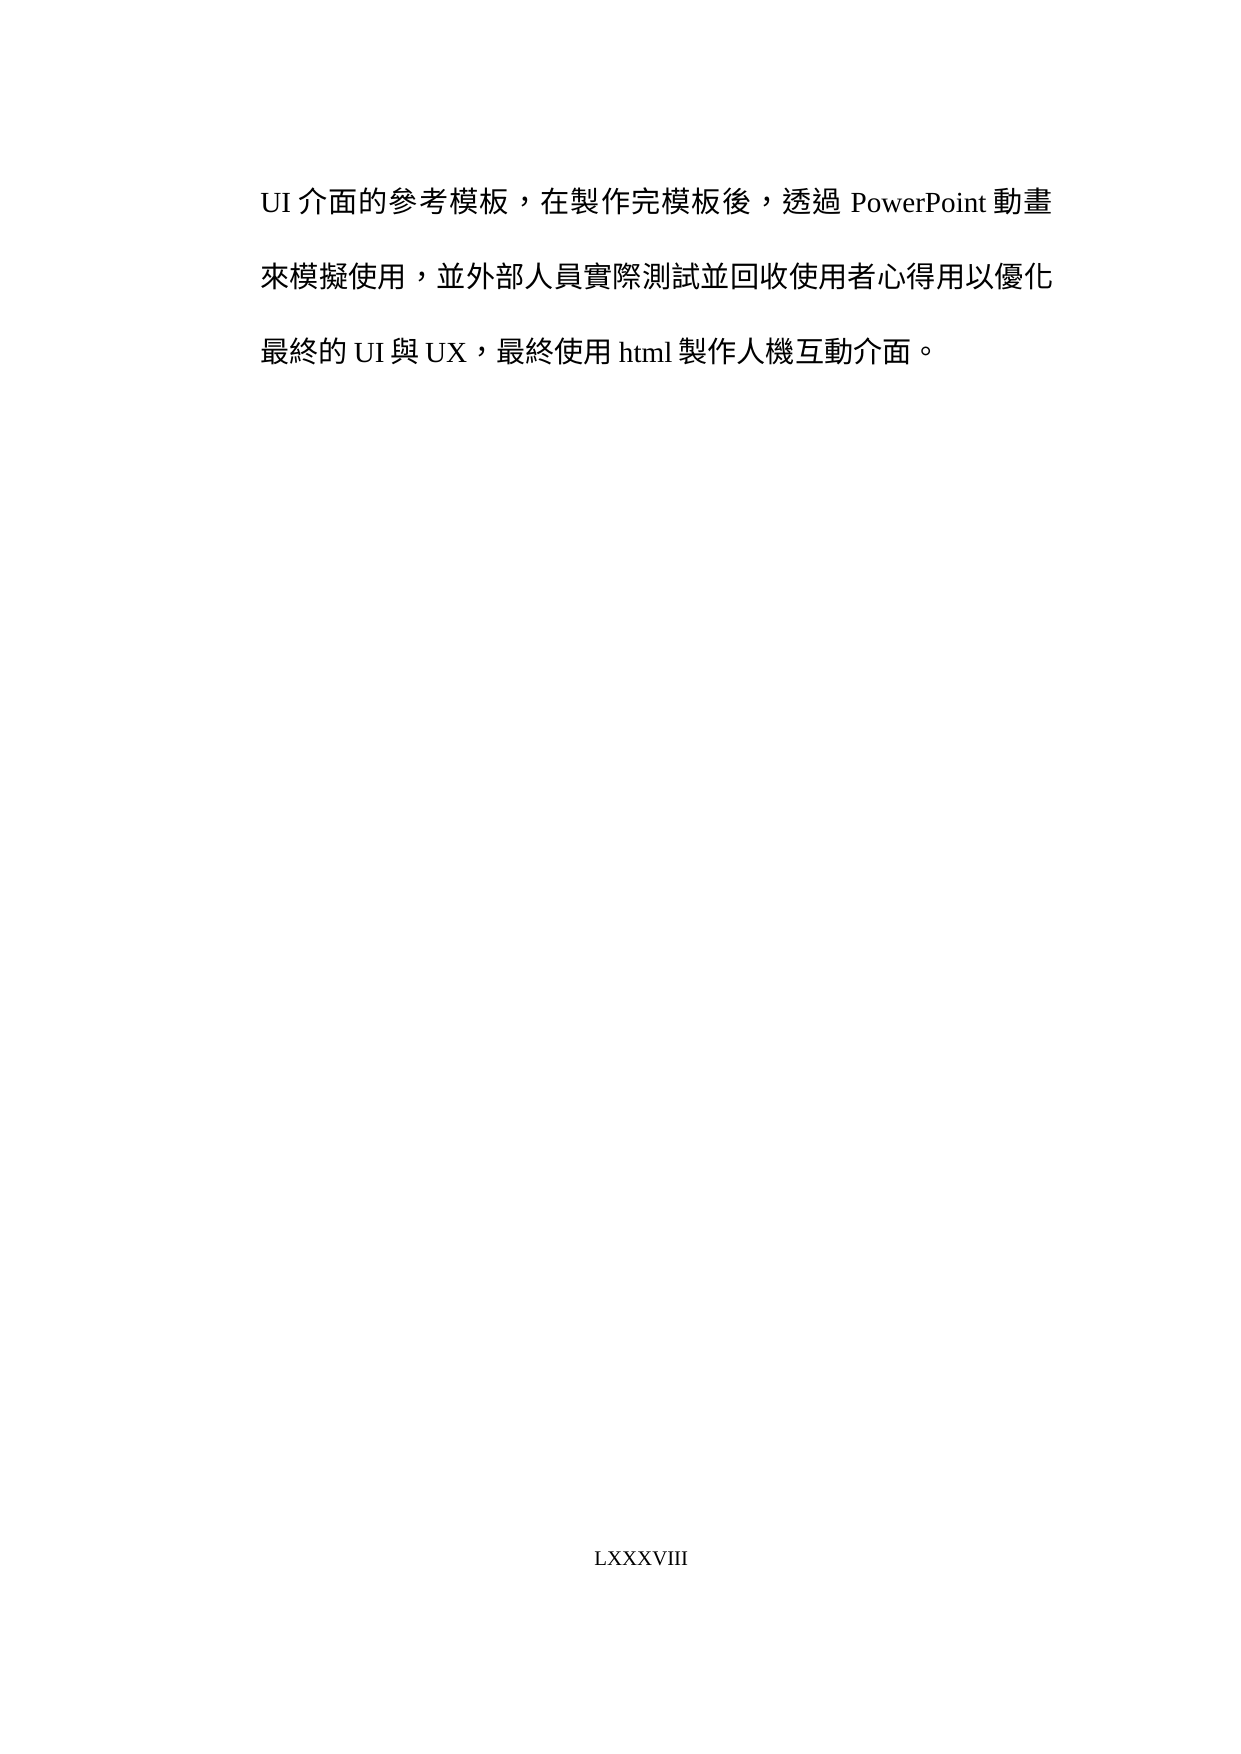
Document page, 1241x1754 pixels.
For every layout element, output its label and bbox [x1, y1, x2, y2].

text [260, 163, 1053, 388]
